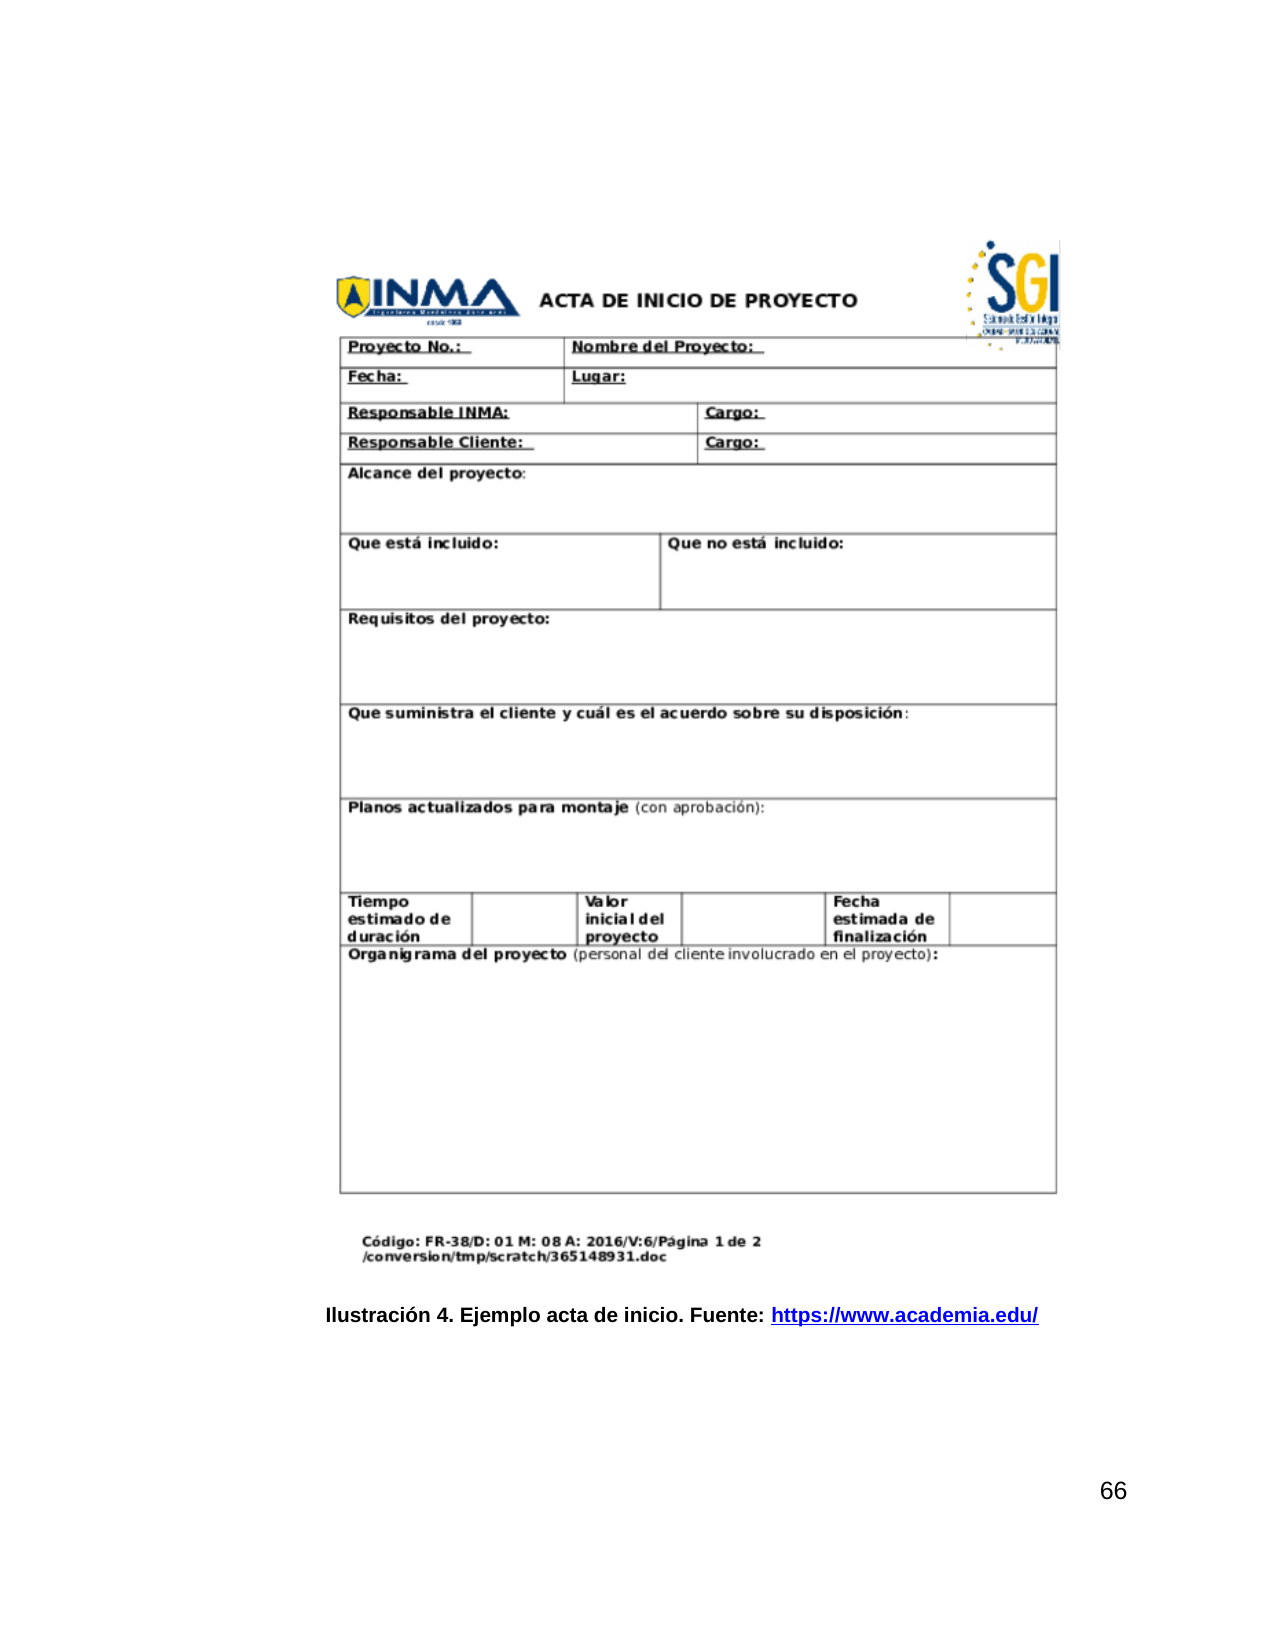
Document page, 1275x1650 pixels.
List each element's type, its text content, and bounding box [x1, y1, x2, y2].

picture [286, 236, 1111, 1303]
text Ilustración 4. Ejemplo acta de inicio. Fuente: https://www.academia.edu/ [236, 1303, 1127, 1327]
